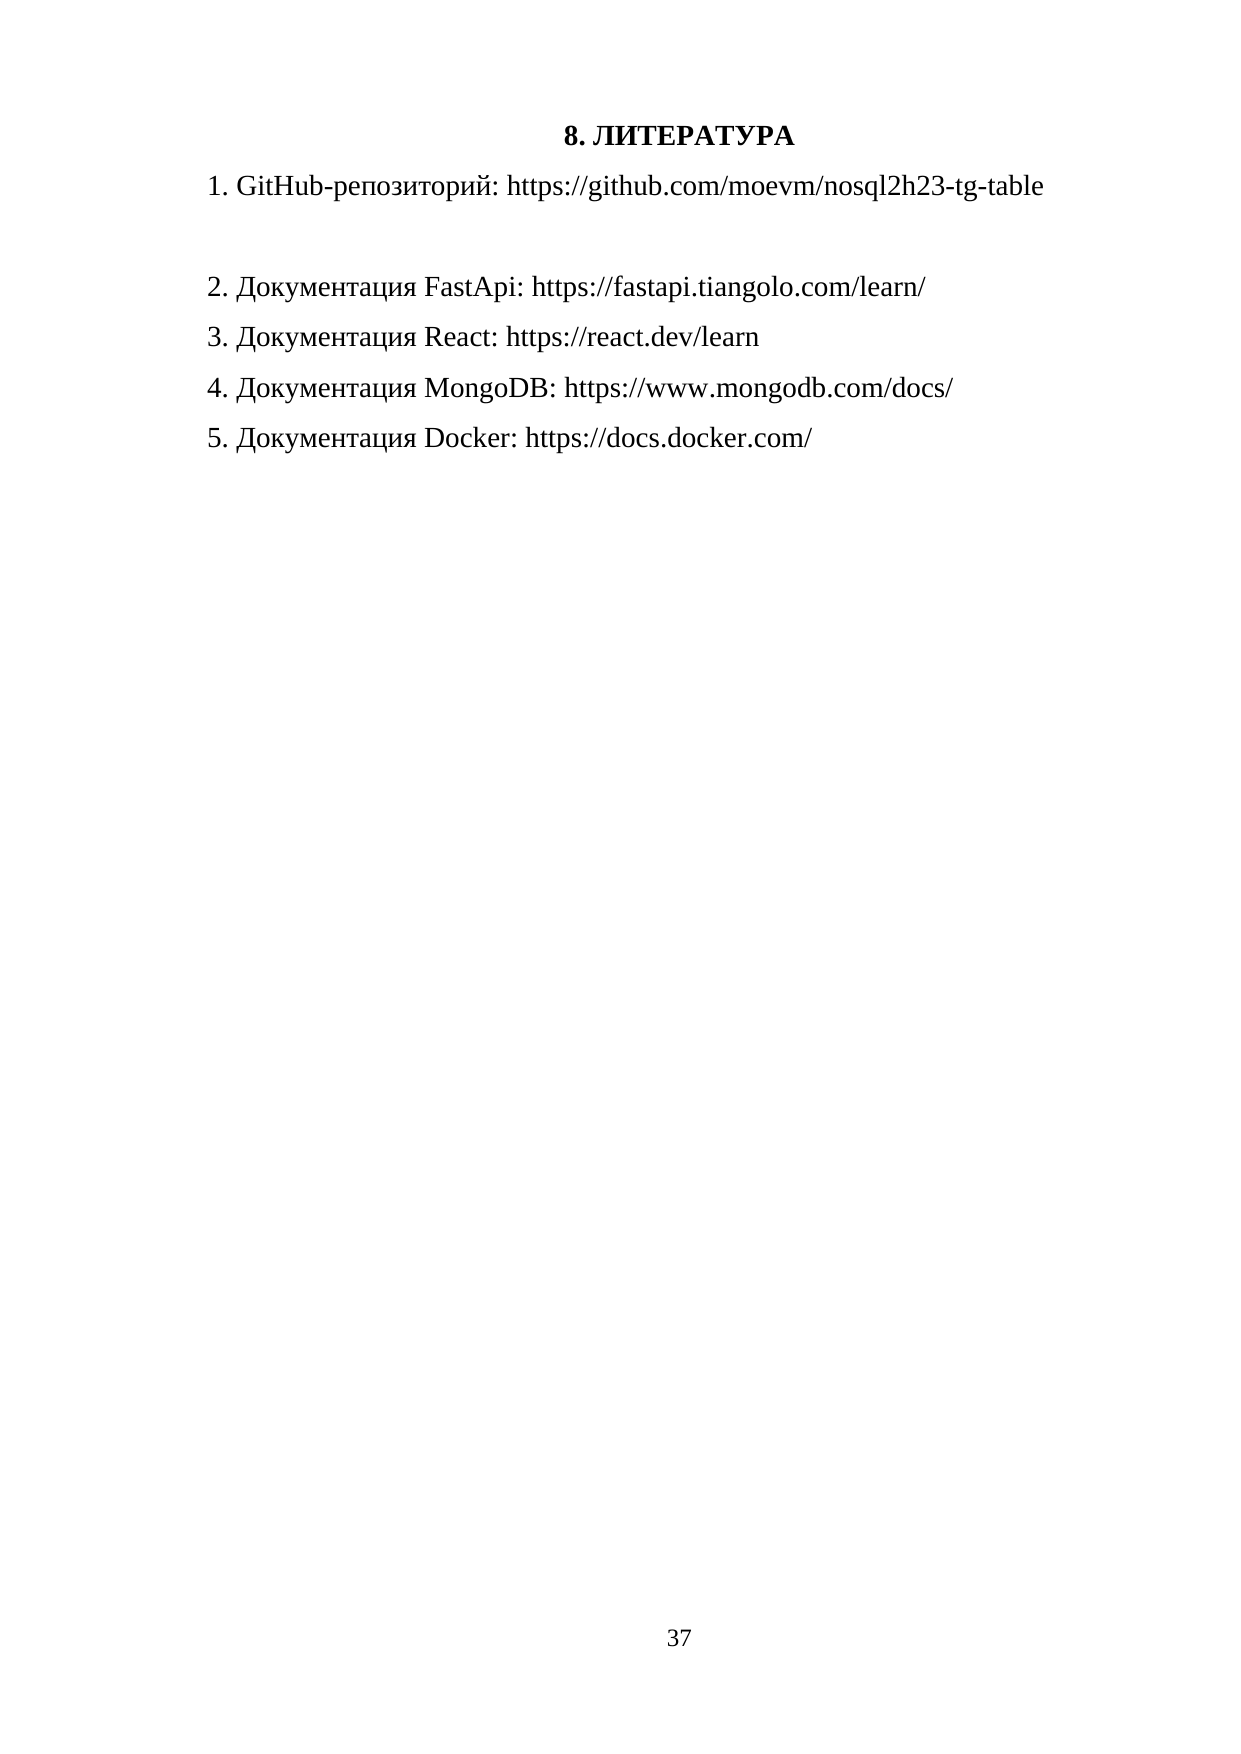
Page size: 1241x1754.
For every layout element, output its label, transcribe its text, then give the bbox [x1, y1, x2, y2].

text 5. Документация Docker: https://docs.docker.com/ [177, 420, 1181, 453]
text 1. GitHub-репозиторий: https://github.com/moevm/nosql2h23-tg-table [177, 168, 1181, 202]
text 8. Литература [177, 118, 1181, 152]
text 2. Документация FastApi: https://fastapi.tiangolo.com/learn/ [177, 269, 1181, 303]
text 4. Документация MongoDB: https://www.mongodb.com/docs/ [177, 370, 1181, 403]
text 3. Документация React: https://react.dev/learn [177, 319, 1181, 353]
